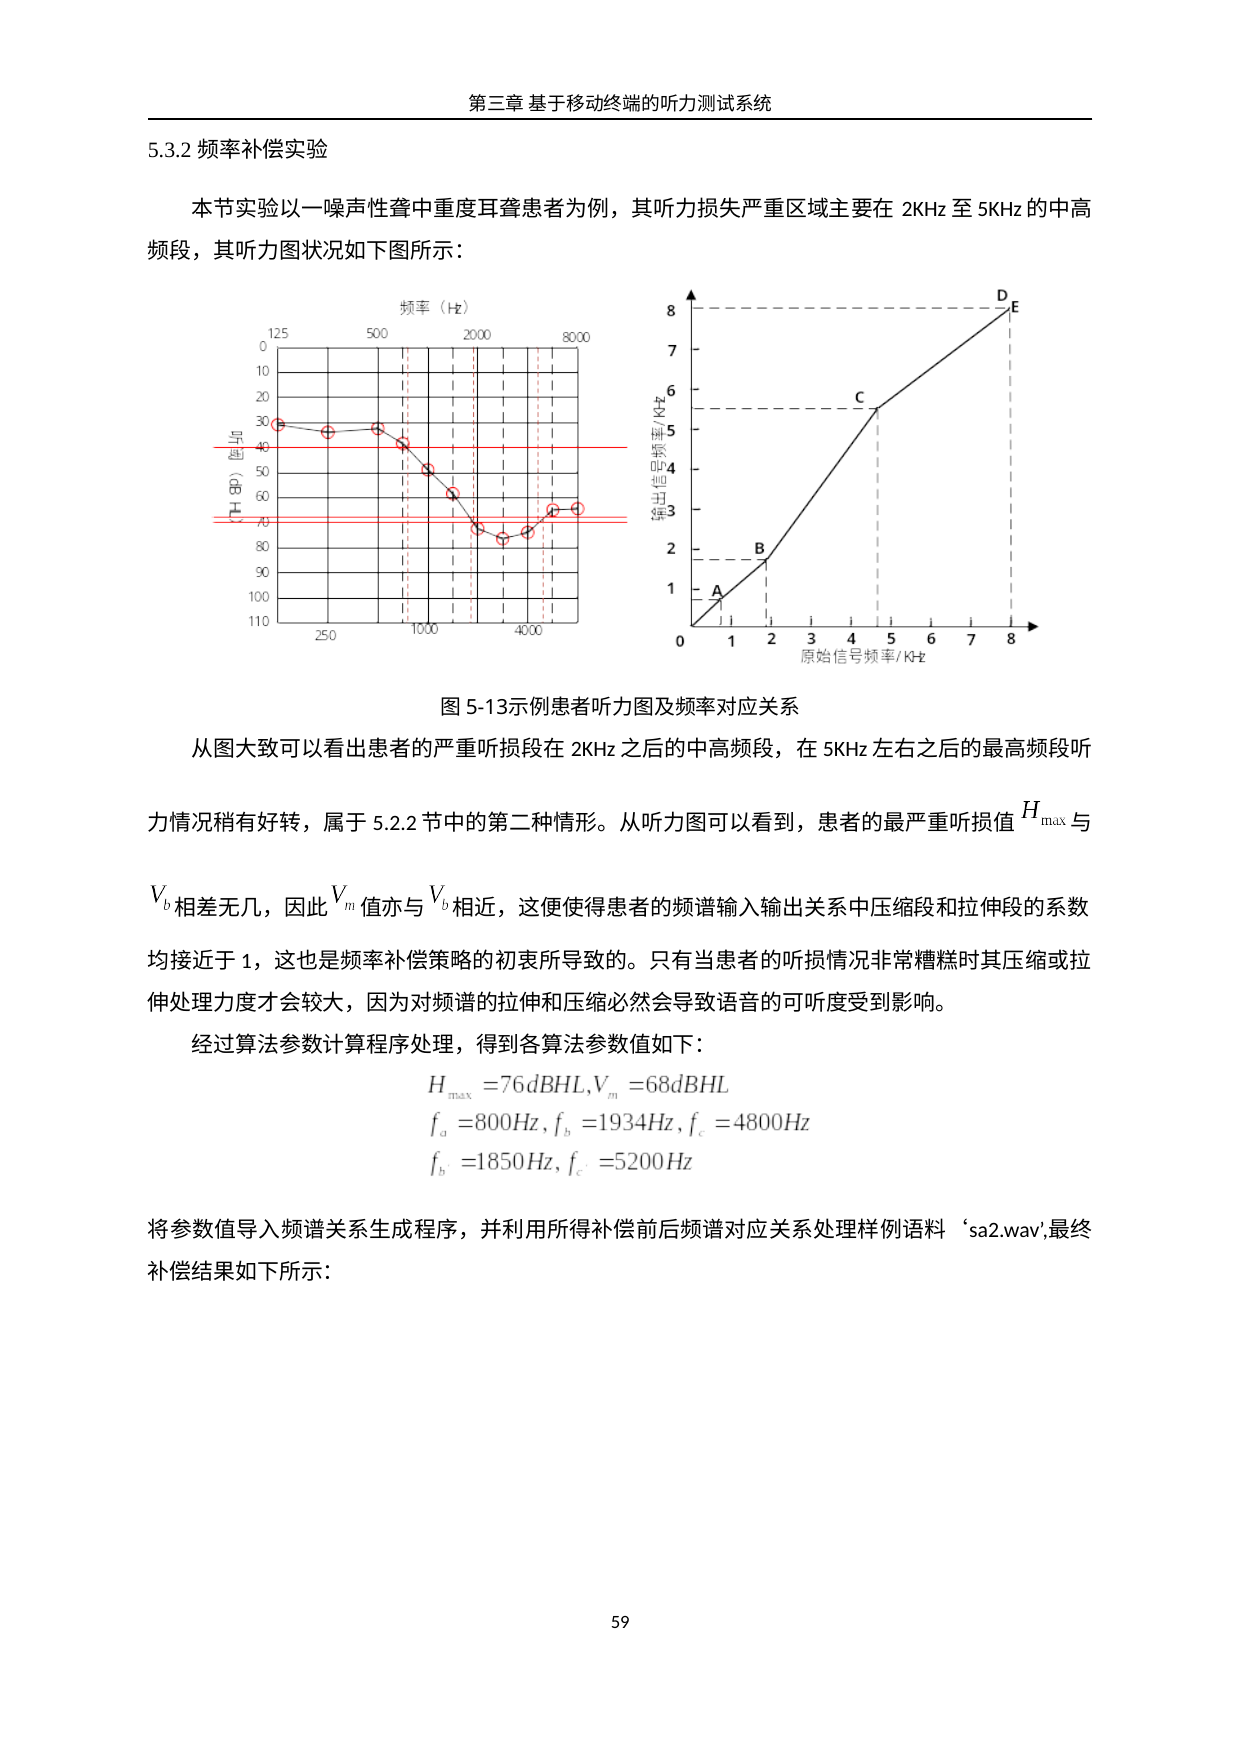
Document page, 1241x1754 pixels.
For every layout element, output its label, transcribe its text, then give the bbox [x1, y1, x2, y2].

text 经过算法参数计算程序处理，得到各算法参数值如下： [148, 1026, 1092, 1060]
text 图5-13示例患者听力图及频率对应关系 [148, 688, 1092, 722]
text 5.3.2 频率补偿实验 [148, 131, 1092, 165]
text 从图大致可以看出患者的严重听损段在2KHz之后的中高频段，在5KHz左右之后的最高频段听力情况稍有好转，属于5.2.2节中的第二种情形。从听力图可以看到，患者的最严重听损值与相差无几，因此值亦与相近，这便使得患者的频谱输入输出关系中压缩段和拉伸段的系数均接近于1，这也是频率补偿策略的初衷所导致的。只有当患者的听损情况非常糟糕时其压缩或拉伸处理力度才会较大，因为对频谱的拉伸和压缩必然会导致语音的可听度受到影响。 [148, 730, 1092, 1018]
text 将参数值导入频谱关系生成程序，并利用所得补偿前后频谱对应关系处理样例语料‘sa2.wav’,最终补偿结果如下所示： [148, 1211, 1092, 1287]
text 本节实验以一噪声性聋中重度耳聋患者为例，其听力损失严重区域主要在2KHz至5KHz的中高频段，其听力图状况如下图所示： [148, 190, 1092, 266]
